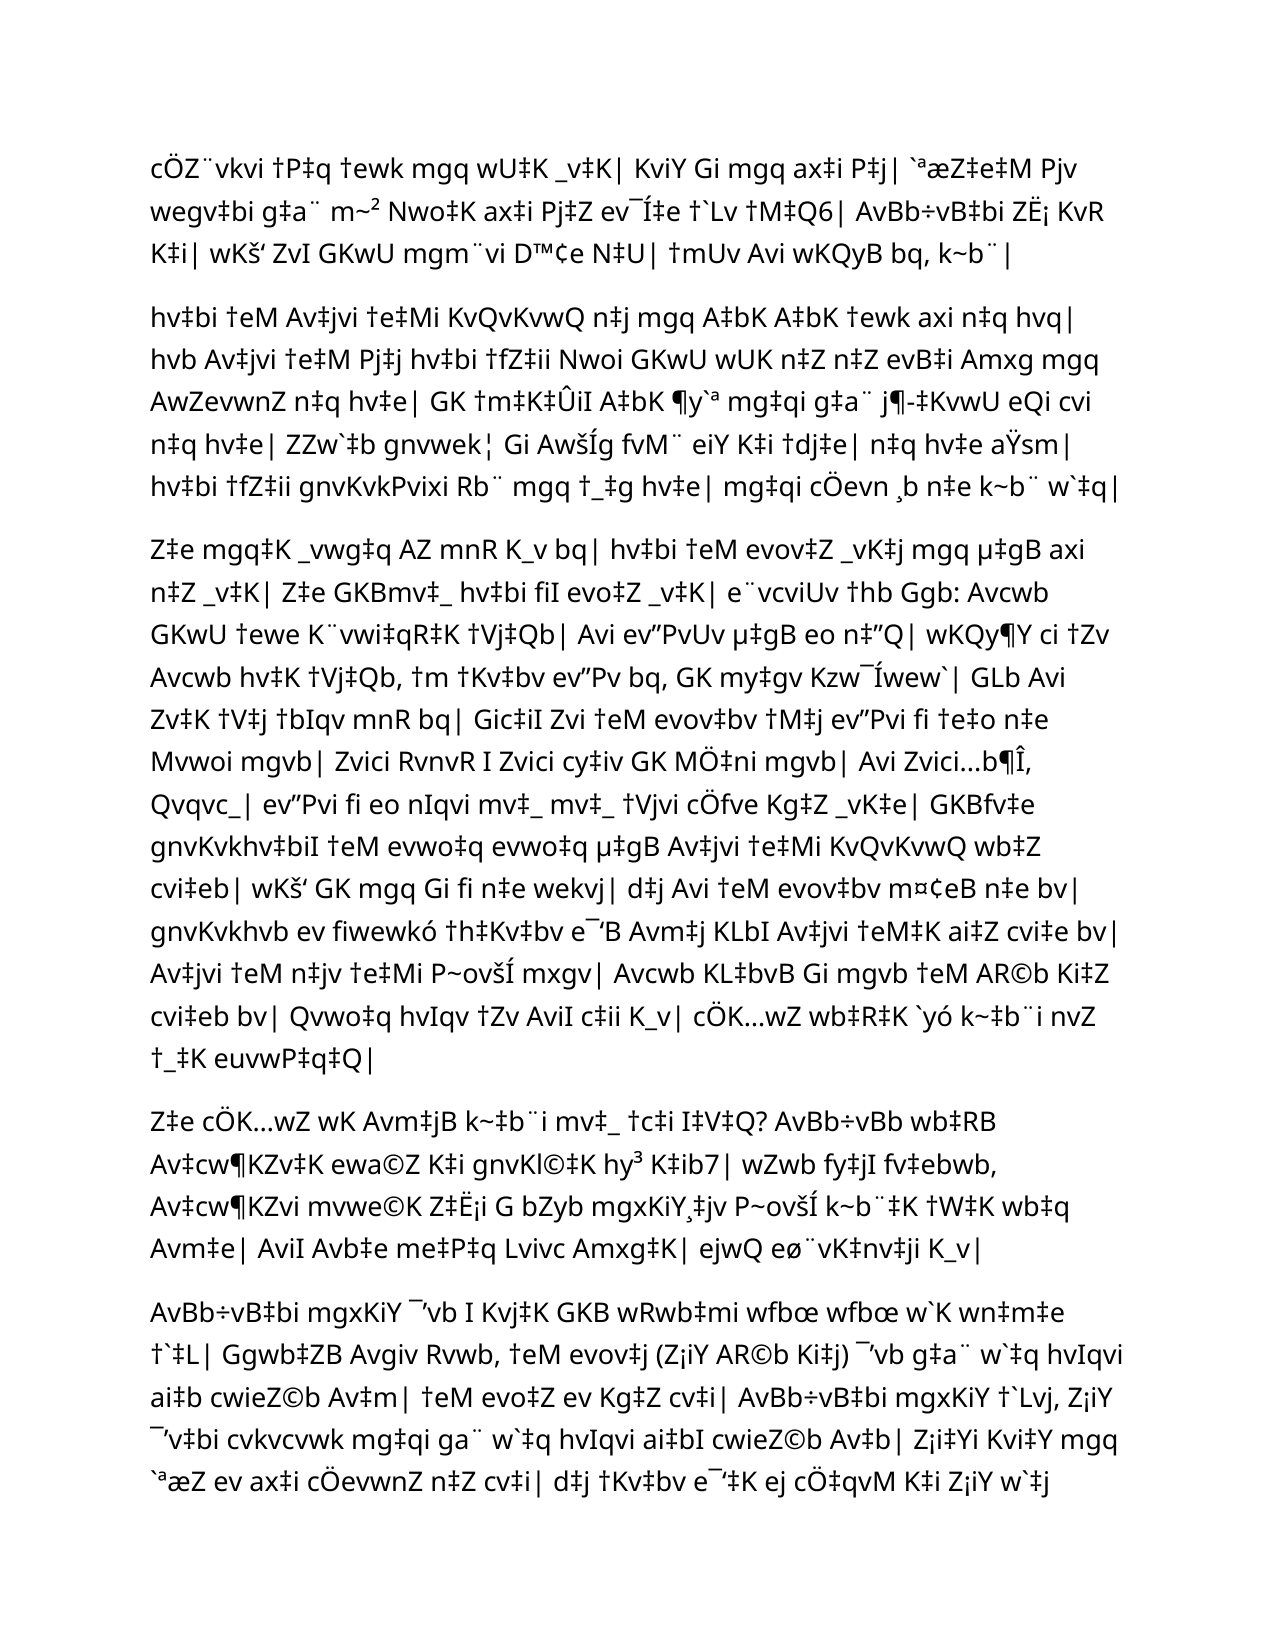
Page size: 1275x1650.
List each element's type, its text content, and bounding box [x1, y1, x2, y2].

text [150, 150, 1125, 272]
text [150, 1293, 1125, 1500]
text Z‡e cÖK…wZ wK Avm‡jB k~‡b¨i mv‡_ †c‡i I‡V‡Q? AvBb÷vBb wb‡RB Av‡cw¶KZv‡K ewa©Z K‡i gnvKl©‡K hy³ K‡ib7| wZwb fy‡jI fv‡ebwb, Av‡cw¶KZvi mvwe©K Z‡Ë¡i G bZyb mgxKiY¸‡jv P~ovšÍ k~b¨‡K †W‡K wb‡q Avm‡e| AviI Avb‡e me‡P‡q Lvivc Amxg‡K| ejwQ eø¨vK‡nv‡ji K_v| [150, 1103, 1125, 1267]
text Z‡e mgq‡K _vwg‡q AZ mnR K_v bq| hv‡bi †eM evov‡Z _vK‡j mgq µ‡gB axi n‡Z _v‡K| Z‡e GKBmv‡_ hv‡bi fiI evo‡Z _v‡K| e¨vcviUv †hb Ggb: Avcwb GKwU †ewe K¨vwi‡qR‡K †Vj‡Qb| Avi ev”PvUv µ‡gB eo n‡”Q| wKQy¶Y ci †Zv Avcwb hv‡K †Vj‡Qb, †m †Kv‡bv ev”Pv bq, GK my‡gv Kzw¯Íwew`| GLb Avi Zv‡K †V‡j †bIqv mnR bq| Gic‡iI Zvi †eM evov‡bv †M‡j ev”Pvi fi †e‡o n‡e Mvwoi mgvb| Zvici RvnvR I Zvici cy‡iv GK MÖ‡ni mgvb| Avi Zvici...b¶Î, Qvqvc_| ev”Pvi fi eo nIqvi mv‡_ mv‡_ †Vjvi cÖfve Kg‡Z _vK‡e| GKBfv‡e gnvKvkhv‡biI †eM evwo‡q evwo‡q µ‡gB Av‡jvi †e‡Mi KvQvKvwQ wb‡Z cvi‡eb| wKš‘ GK mgq Gi fi n‡e wekvj| d‡j Avi †eM evov‡bv m¤¢eB n‡e bv| gnvKvkhvb ev fiwewkó †h‡Kv‡bv e¯‘B Avm‡j KLbI Av‡jvi †eM‡K ai‡Z cvi‡e bv| Av‡jvi †eM n‡jv †e‡Mi P~ovšÍ mxgv| Avcwb KL‡bvB Gi mgvb †eM AR©b Ki‡Z cvi‡eb bv| Qvwo‡q hvIqv †Zv AviI c‡ii K_v| cÖK…wZ wb‡R‡K `yó k~‡b¨i nvZ †_‡K euvwP‡q‡Q| [150, 531, 1125, 1076]
text hv‡bi †eM Av‡jvi †e‡Mi KvQvKvwQ n‡j mgq A‡bK A‡bK †ewk axi n‡q hvq| hvb Av‡jvi †e‡M Pj‡j hv‡bi †fZ‡ii Nwoi GKwU wUK n‡Z n‡Z evB‡i Amxg mgq AwZevwnZ n‡q hv‡e| GK †m‡K‡ÛiI A‡bK ¶y`ª mg‡qi g‡a¨ j¶-‡KvwU eQi cvi n‡q hv‡e| ZZw`‡b gnvwek¦ Gi AwšÍg fvM¨ eiY K‡i †dj‡e| n‡q hv‡e aŸsm| hv‡bi †fZ‡ii gnvKvkPvixi Rb¨ mgq †_‡g hv‡e| mg‡qi cÖevn ¸b n‡e k~b¨ w`‡q| [150, 298, 1125, 504]
